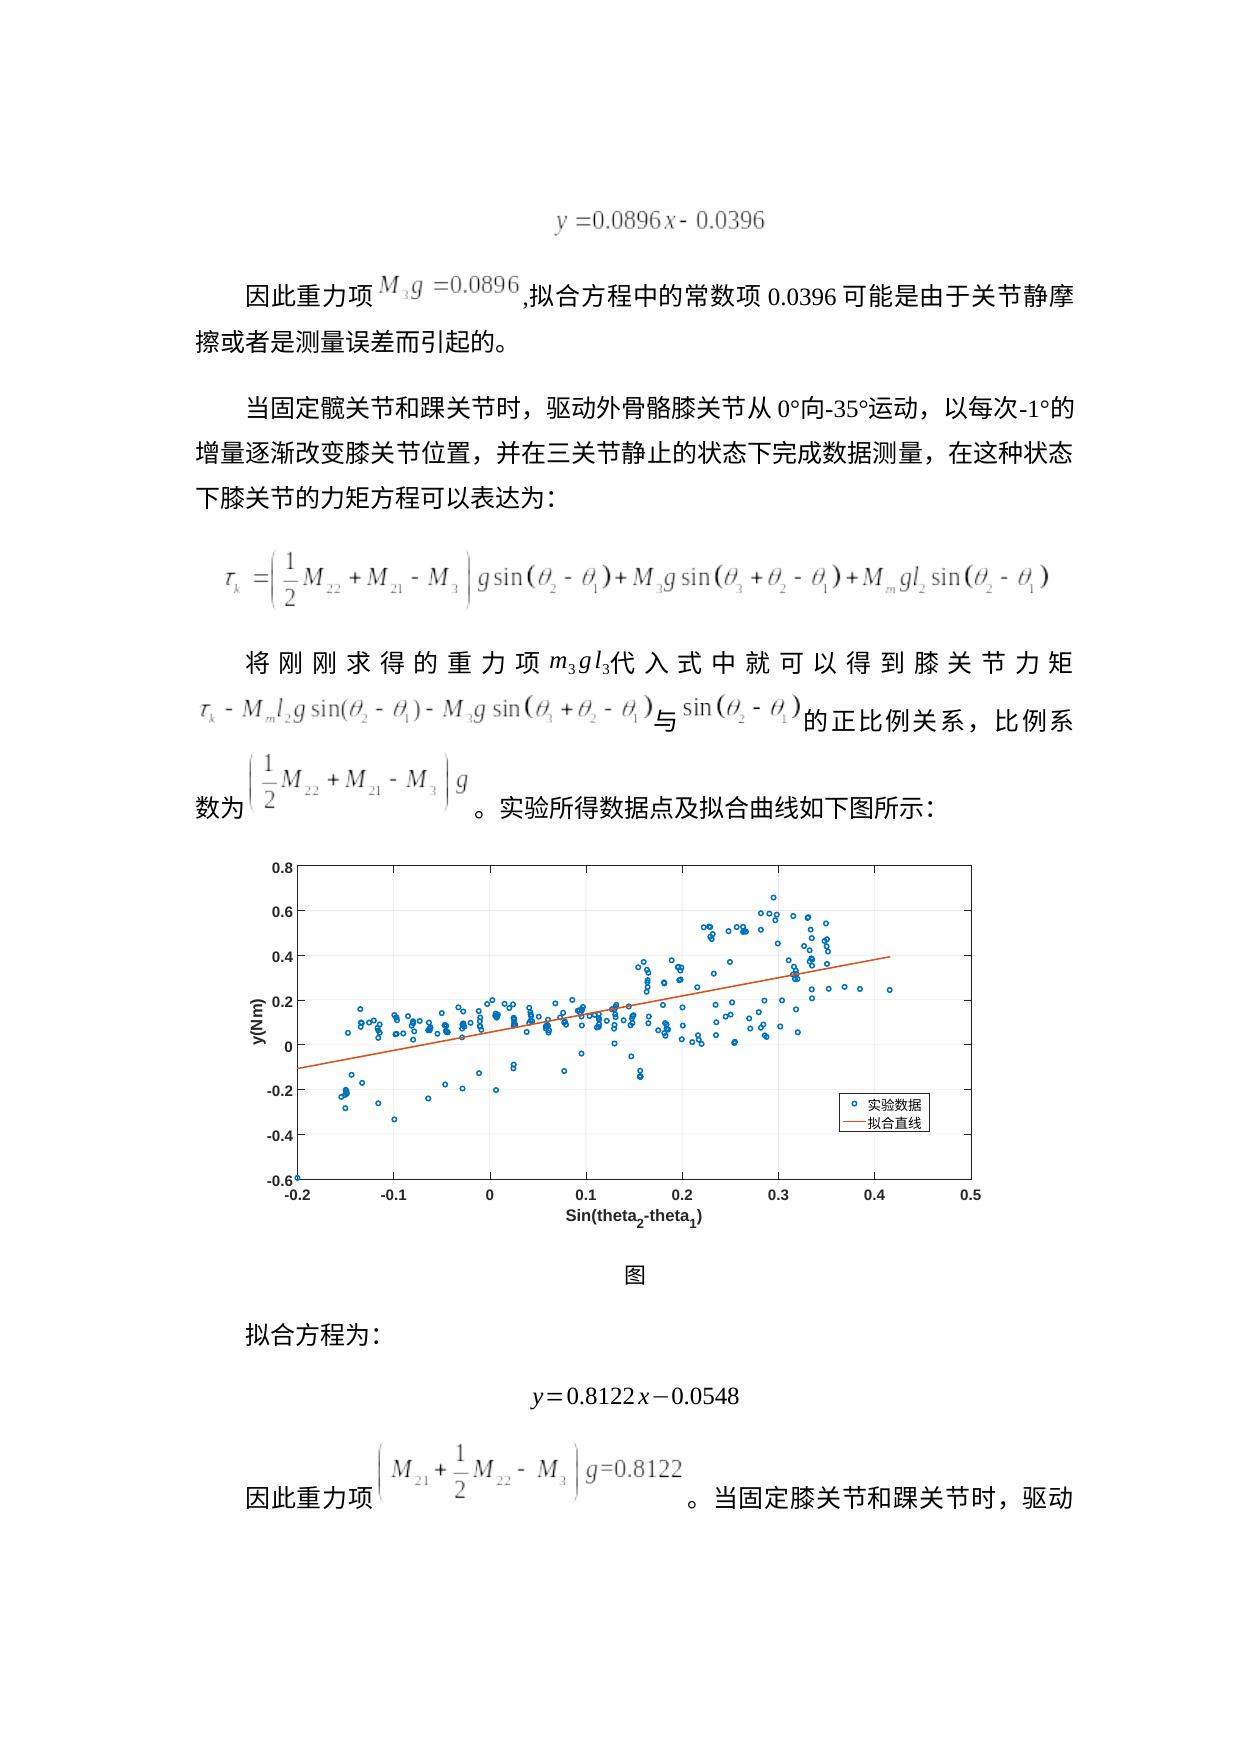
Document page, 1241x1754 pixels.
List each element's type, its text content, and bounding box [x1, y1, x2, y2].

text 图 [195, 1258, 1075, 1290]
text 拟合方程为： [195, 1316, 1075, 1352]
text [195, 1437, 1075, 1515]
text 当固定髋关节和踝关节时，驱动外骨骼膝关节从0°向-35°运动，以每次-1°的增量逐渐改变膝关节位置，并在三关节静止的状态下完成数据测量，在这种状态下膝关节的力矩方程可以表达为： [195, 388, 1075, 515]
text 因此重力项,拟合方程中的常数项0.0396可能是由于关节静摩擦或者是测量误差而引起的。 [195, 268, 1075, 358]
text 将刚刚求得的重力项代入式中就可以得到膝关节力矩与的正比例关系，比例系数为。实验所得数据点及拟合曲线如下图所示： [195, 644, 1075, 825]
